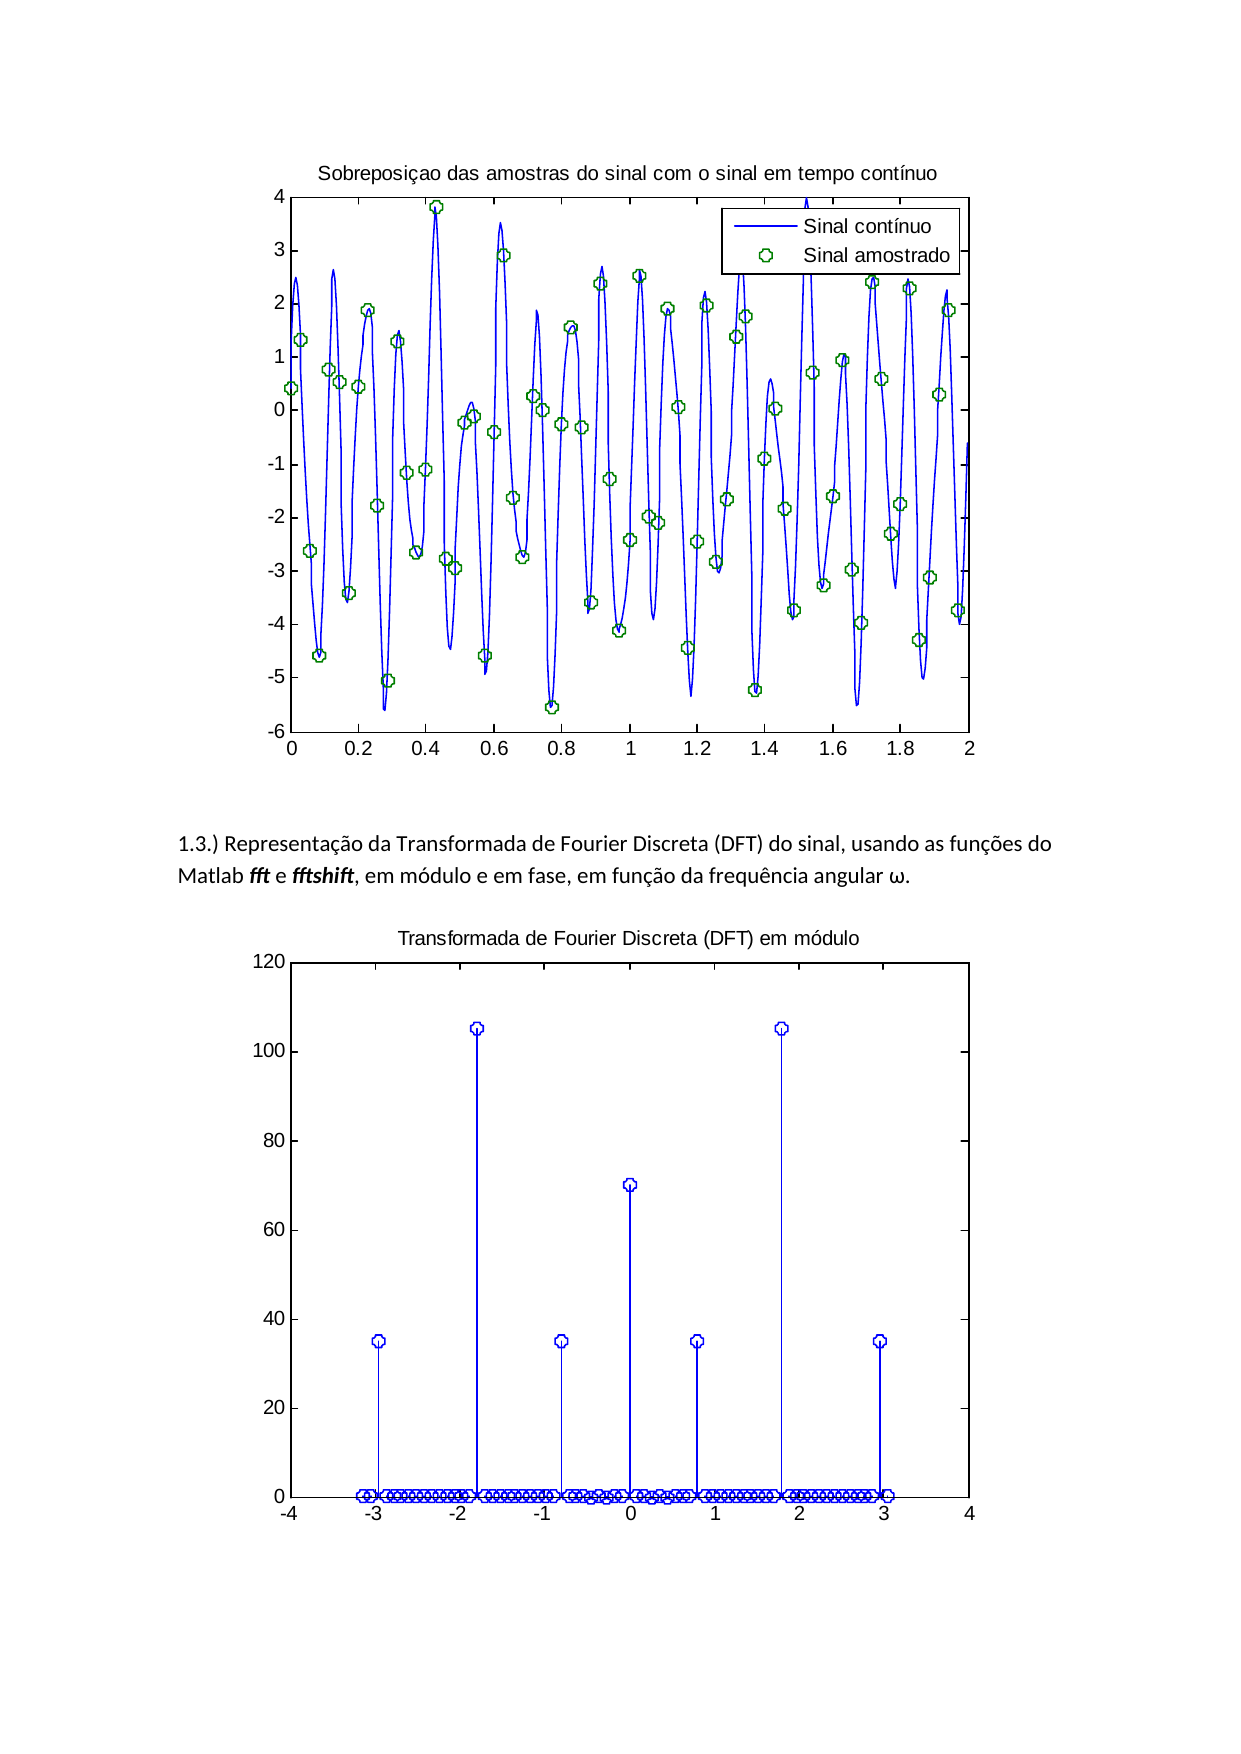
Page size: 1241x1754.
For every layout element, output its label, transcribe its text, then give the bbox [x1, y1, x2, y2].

text 1.3.) Representação da Transformada de Fourier Discreta (DFT) do sinal, usando as funções do Matlab fft e fftshift, em módulo e em fase, em função da frequência angular ω. [177, 829, 1063, 889]
